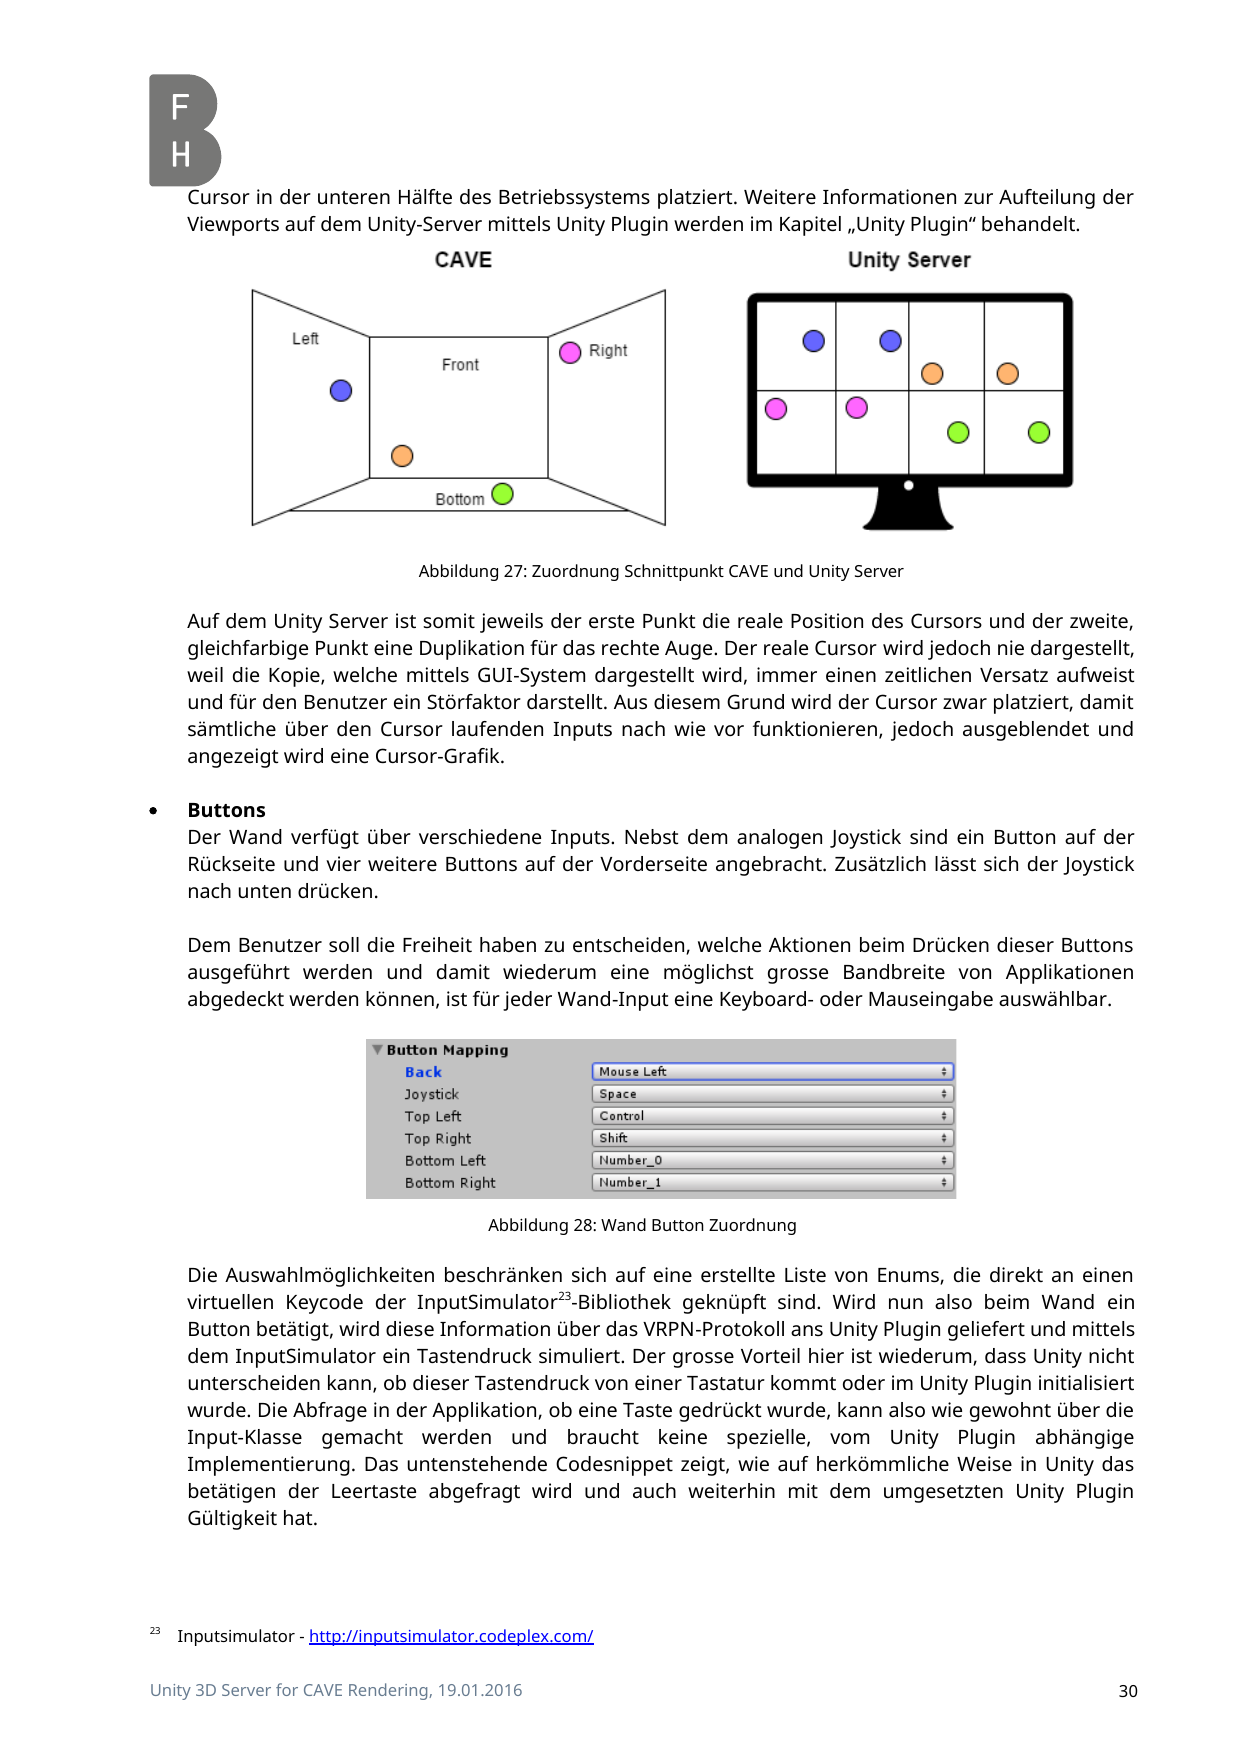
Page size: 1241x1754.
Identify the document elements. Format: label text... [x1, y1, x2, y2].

list Auf dem Unity Server ist somit jeweils der erste Punkt die reale Position des Cursors und der zweite, gleichfarbige Punkt eine Duplikation für das rechte Auge. Der reale Cursor wird jedoch nie dargestellt, weil die Kopie, welche mittels GUI-System dargestellt wird, immer einen zeitlichen Versatz aufweist und für den Benutzer ein Störfaktor darstellt. Aus diesem Grund wird der Cursor zwar platziert, damit sämtliche über den Cursor laufenden Inputs nach wie vor funktionieren, jedoch ausgeblendet und angezeigt wird eine Cursor-Grafik. [187, 608, 1136, 769]
picture [366, 1039, 957, 1199]
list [187, 183, 1136, 237]
list Buttons [149, 797, 1136, 823]
text Der Wand verfügt über verschiedene Inputs. Nebst dem analogen Joystick sind ein Button auf der Rückseite und vier weitere Buttons auf der Vorderseite angebracht. Zusätzlich lässt sich der Joystick nach unten drücken. [187, 823, 1136, 904]
text Die Auswahlmöglichkeiten beschränken sich auf eine erstellte Liste von Enums, die direkt an einen virtuellen Keycode der InputSimulator-Bibliothek geknüpft sind. Wird nun also beim Wand ein Button betätigt, wird diese Information über das VRPN-Protokoll ans Unity Plugin geliefert und mittels dem InputSimulator ein Tastendruck simuliert. Der grosse Vorteil hier ist wiederum, dass Unity nicht unterscheiden kann, ob dieser Tastendruck von einer Tastatur kommt oder im Unity Plugin initialisiert wurde. Die Abfrage in der Applikation, ob eine Taste gedrückt wurde, kann also wie gewohnt über die Input-Klasse gemacht werden und braucht keine spezielle, vom Unity Plugin abhängige Implementierung. Das untenstehende Codesnippet zeigt, wie auf herkömmliche Weise in Unity das betätigen der Leertaste abgefragt wird und auch weiterhin mit dem umgesetzten Unity Plugin Gültigkeit hat. [187, 1261, 1136, 1531]
text Dem Benutzer soll die Freiheit haben zu entscheiden, welche Aktionen beim Drücken dieser Buttons ausgeführt werden und damit wiederum eine möglichst grosse Bandbreite von Applikationen abgedeckt werden können, ist für jeder Wand-Input eine Keyboard- oder Mauseingabe auswählbar. [187, 931, 1136, 1012]
